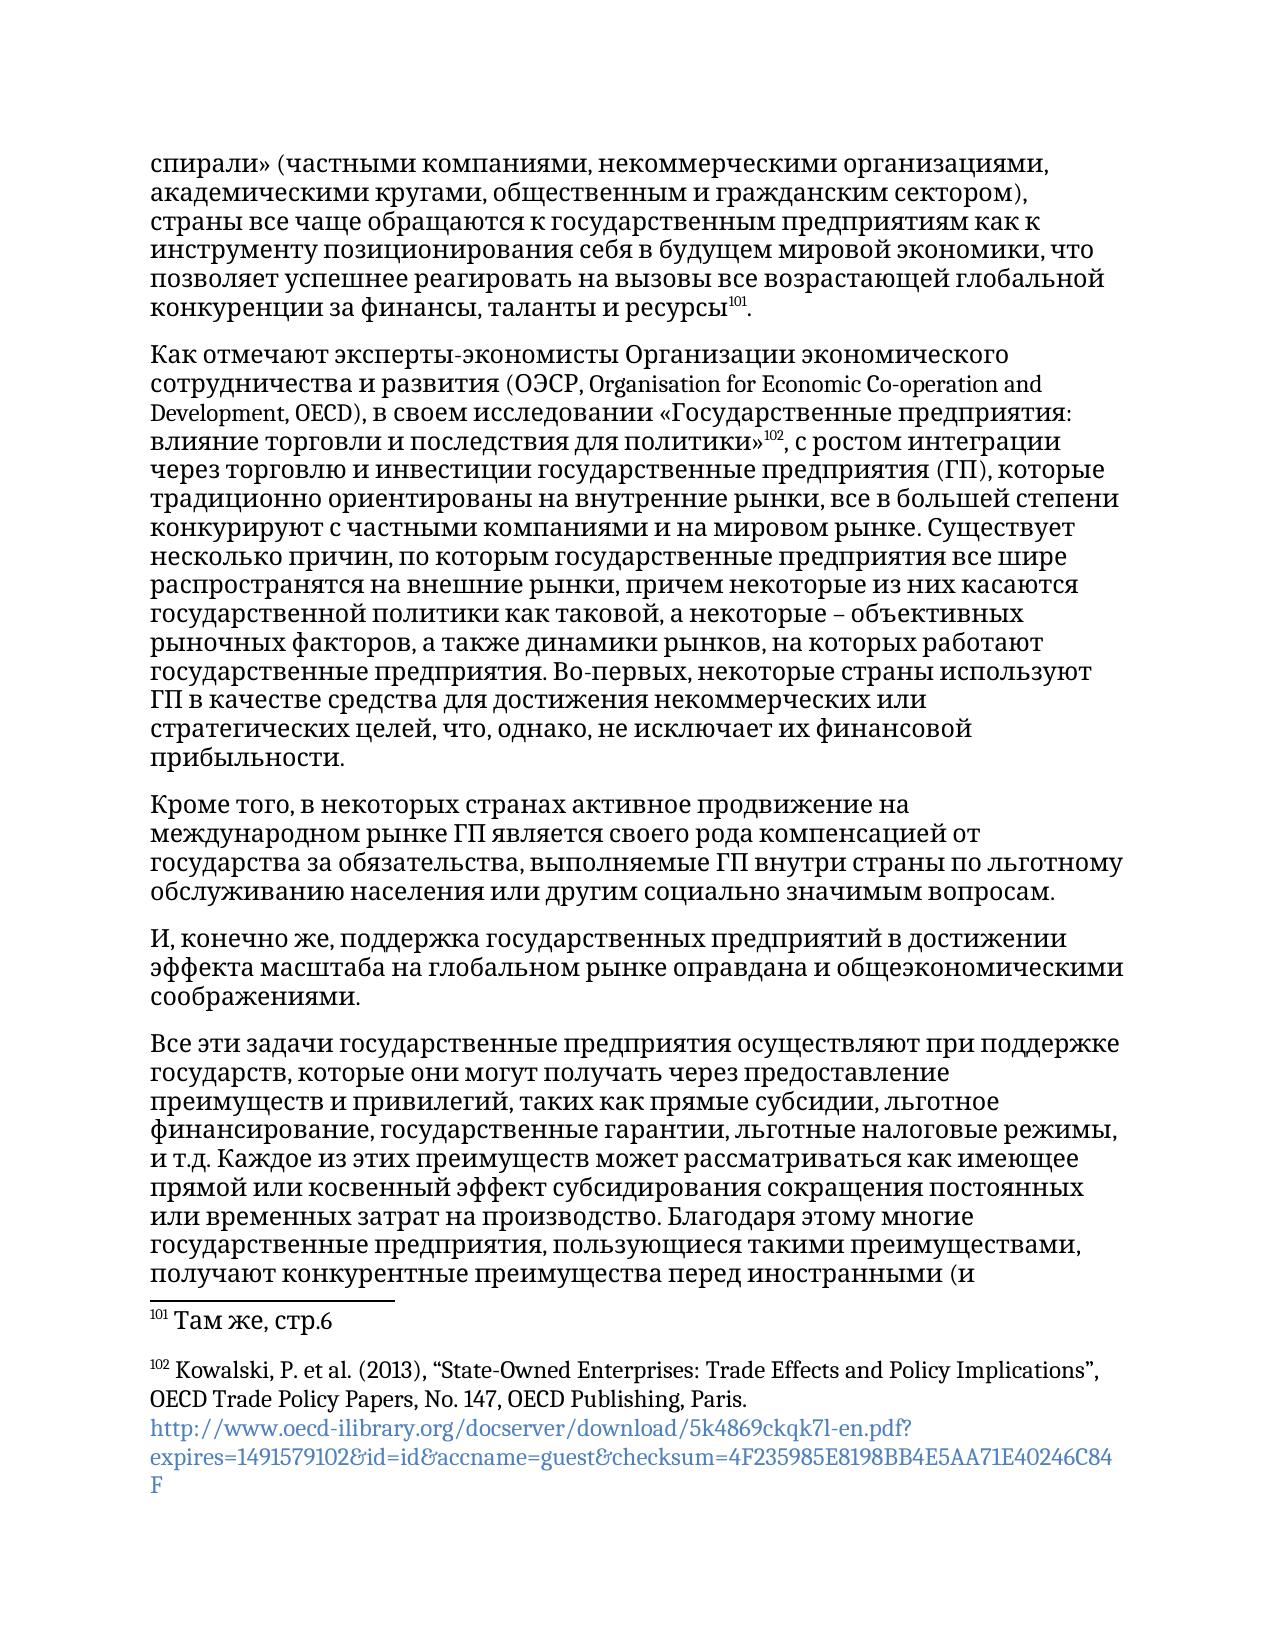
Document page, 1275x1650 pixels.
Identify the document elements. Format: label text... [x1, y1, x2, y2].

text Как отмечают эксперты-экономисты Организации экономического сотрудничества и развития (ОЭСР, Organisation for Economic Co-operation and Development, OECD), в своем исследовании «Государственные предприятия: влияние торговли и последствия для политики», с ростом интеграции через торговлю и инвестиции государственные предприятия (ГП), которые традиционно ориентированы на внутренние рынки, все в большей степени конкурируют с частными компаниями и на мировом рынке. Существует несколько причин, по которым государственные предприятия все шире распространятся на внешние рынки, причем некоторые из них касаются государственной политики как таковой, а некоторые – объективных рыночных факторов, а также динамики рынков, на которых работают государственные предприятия. Во-первых, некоторые страны используют ГП в качестве средства для достижения некоммерческих или стратегических целей, что, однако, не исключает их финансовой прибыльности. [150, 341, 1125, 772]
text Кроме того, в некоторых странах активное продвижение на международном рынке ГП является своего рода компенсацией от государства за обязательства, выполняемые ГП внутри страны по льготному обслуживанию населения или другим социально значимым вопросам. [150, 791, 1125, 906]
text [150, 1030, 1125, 1289]
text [150, 150, 1125, 322]
text И, конечно же, поддержка государственных предприятий в достижении эффекта масштаба на глобальном рынке оправдана и общеэкономическими соображениями. [150, 925, 1125, 1011]
